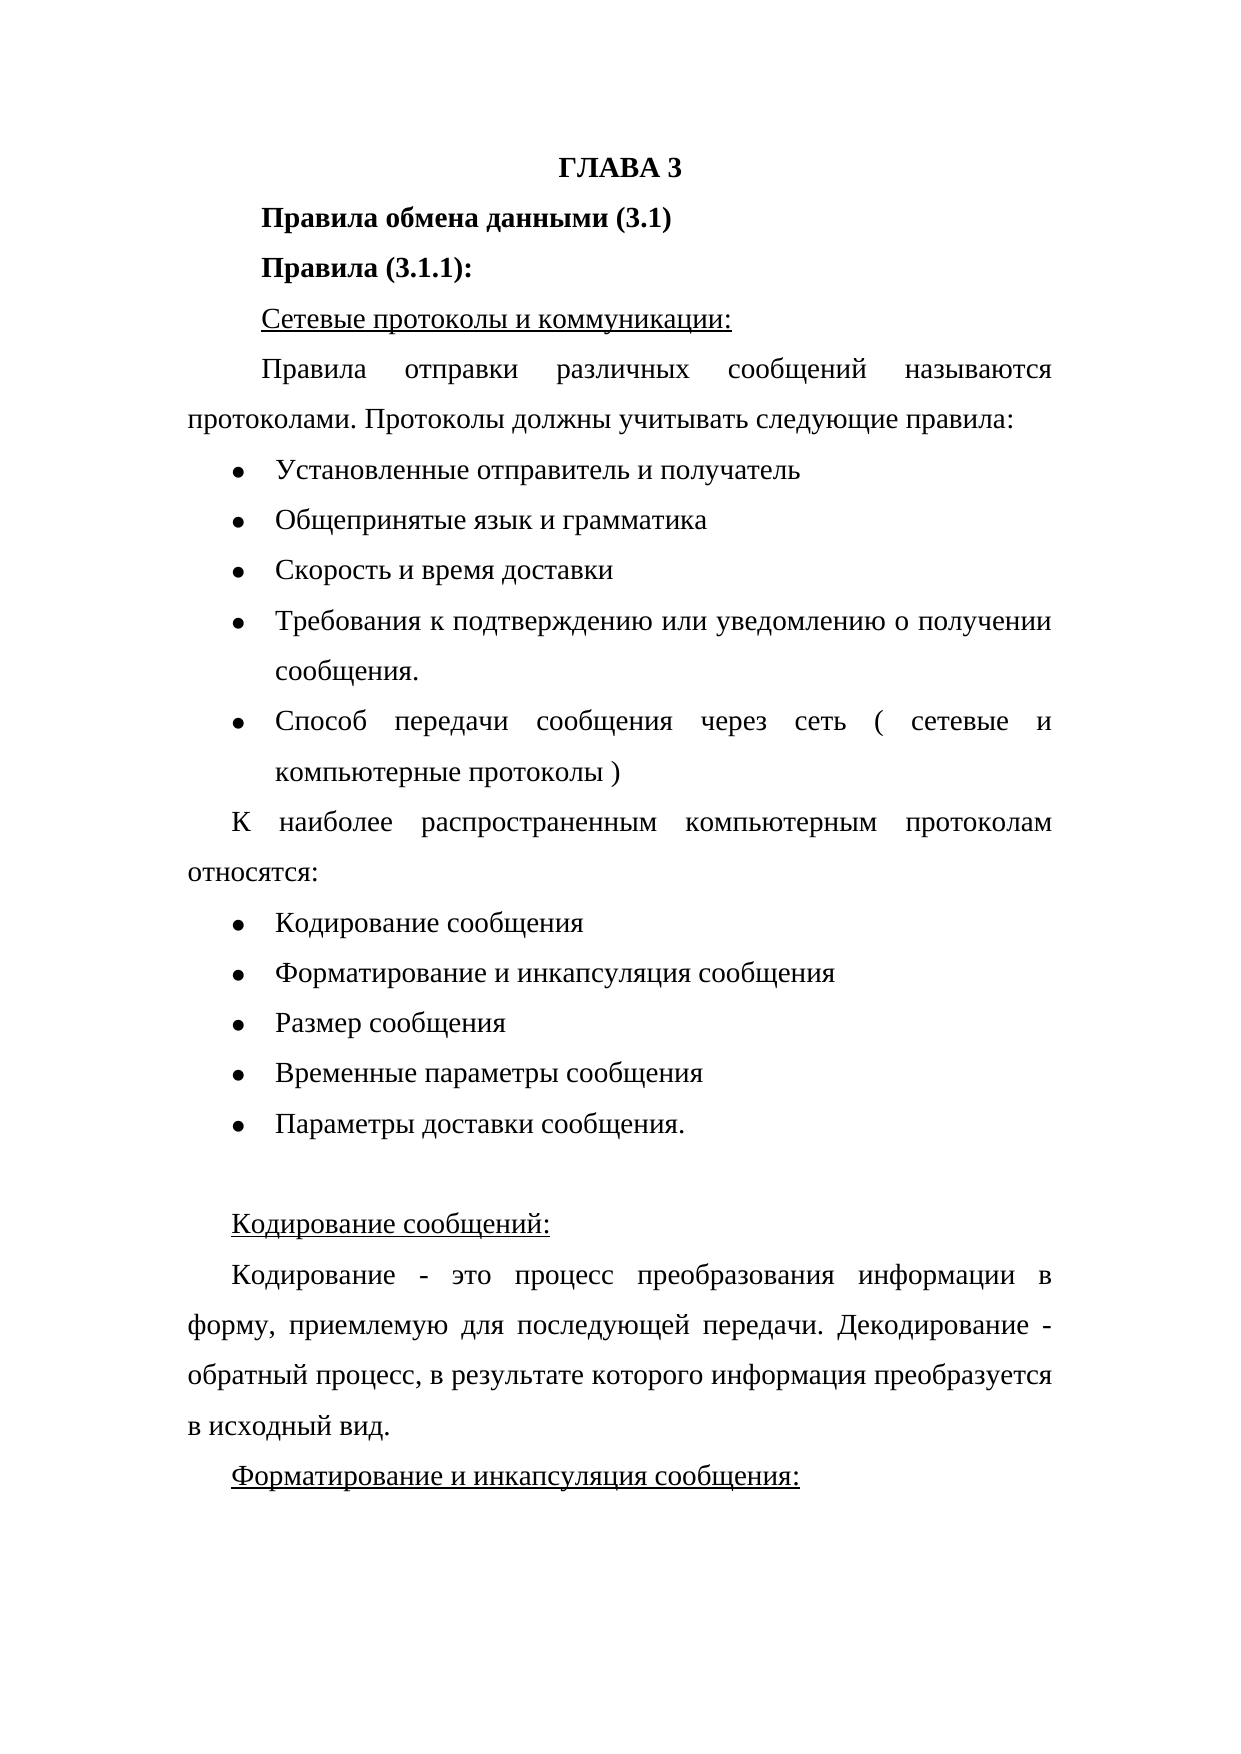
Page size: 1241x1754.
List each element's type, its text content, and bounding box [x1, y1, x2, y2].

list Временные параметры сообщения [231, 1056, 1053, 1089]
text ГЛАВА 3 [187, 150, 1053, 183]
text К наиболее распространенным компьютерным протоколам относятся: [187, 804, 1053, 888]
text Кодирование - это процесс преобразования информации в форму, приемлемую для последующей передачи. Декодирование - обратный процесс, в результате которого информация преобразуется в исходный вид. [187, 1257, 1053, 1441]
list Общепринятые язык и грамматика [231, 502, 1053, 536]
list Кодирование сообщения [231, 905, 1053, 938]
text Форматирование и инкапсуляция сообщения: [187, 1458, 1053, 1492]
text Сетевые протоколы и коммуникации: [187, 301, 1053, 334]
list Размер сообщения [231, 1005, 1053, 1039]
list Форматирование и инкапсуляция сообщения [231, 955, 1053, 988]
list Скорость и время доставки [231, 552, 1053, 586]
text Кодирование сообщений: [231, 1207, 1053, 1240]
text Правила обмена данными (3.1) [187, 200, 1053, 234]
text Правила отправки различных сообщений называются протоколами. Протоколы должны учитывать следующие правила: [187, 351, 1053, 435]
list Параметры доставки сообщения. [231, 1106, 1053, 1139]
text Правила (3.1.1): [187, 251, 1053, 284]
list Установленные отправитель и получатель [231, 452, 1053, 485]
list Требования к подтверждению или уведомлению о получении сообщения. [231, 603, 1053, 687]
list Способ передачи сообщения через сеть ( сетевые и компьютерные протоколы ) [231, 703, 1053, 787]
